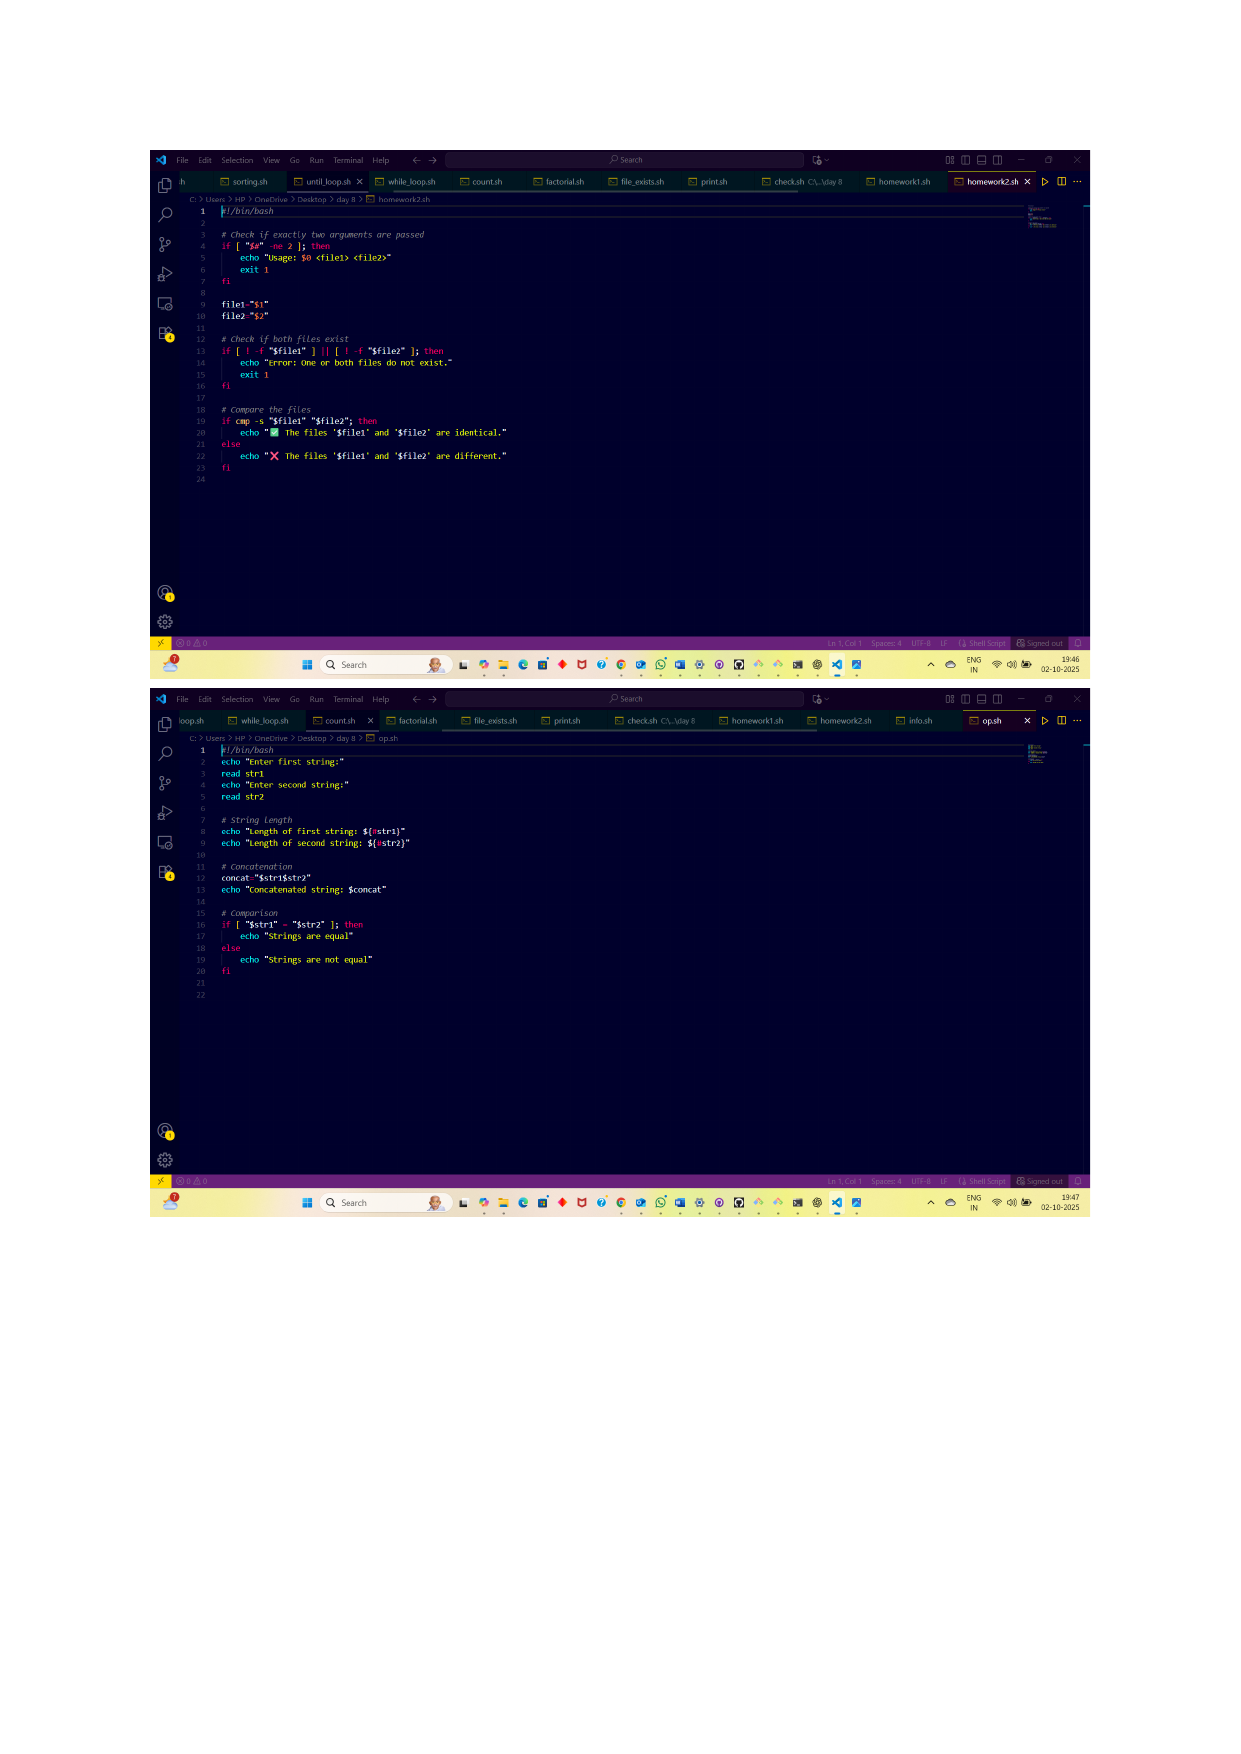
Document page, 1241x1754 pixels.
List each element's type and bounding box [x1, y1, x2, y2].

picture [150, 150, 1091, 679]
picture [150, 688, 1091, 1217]
